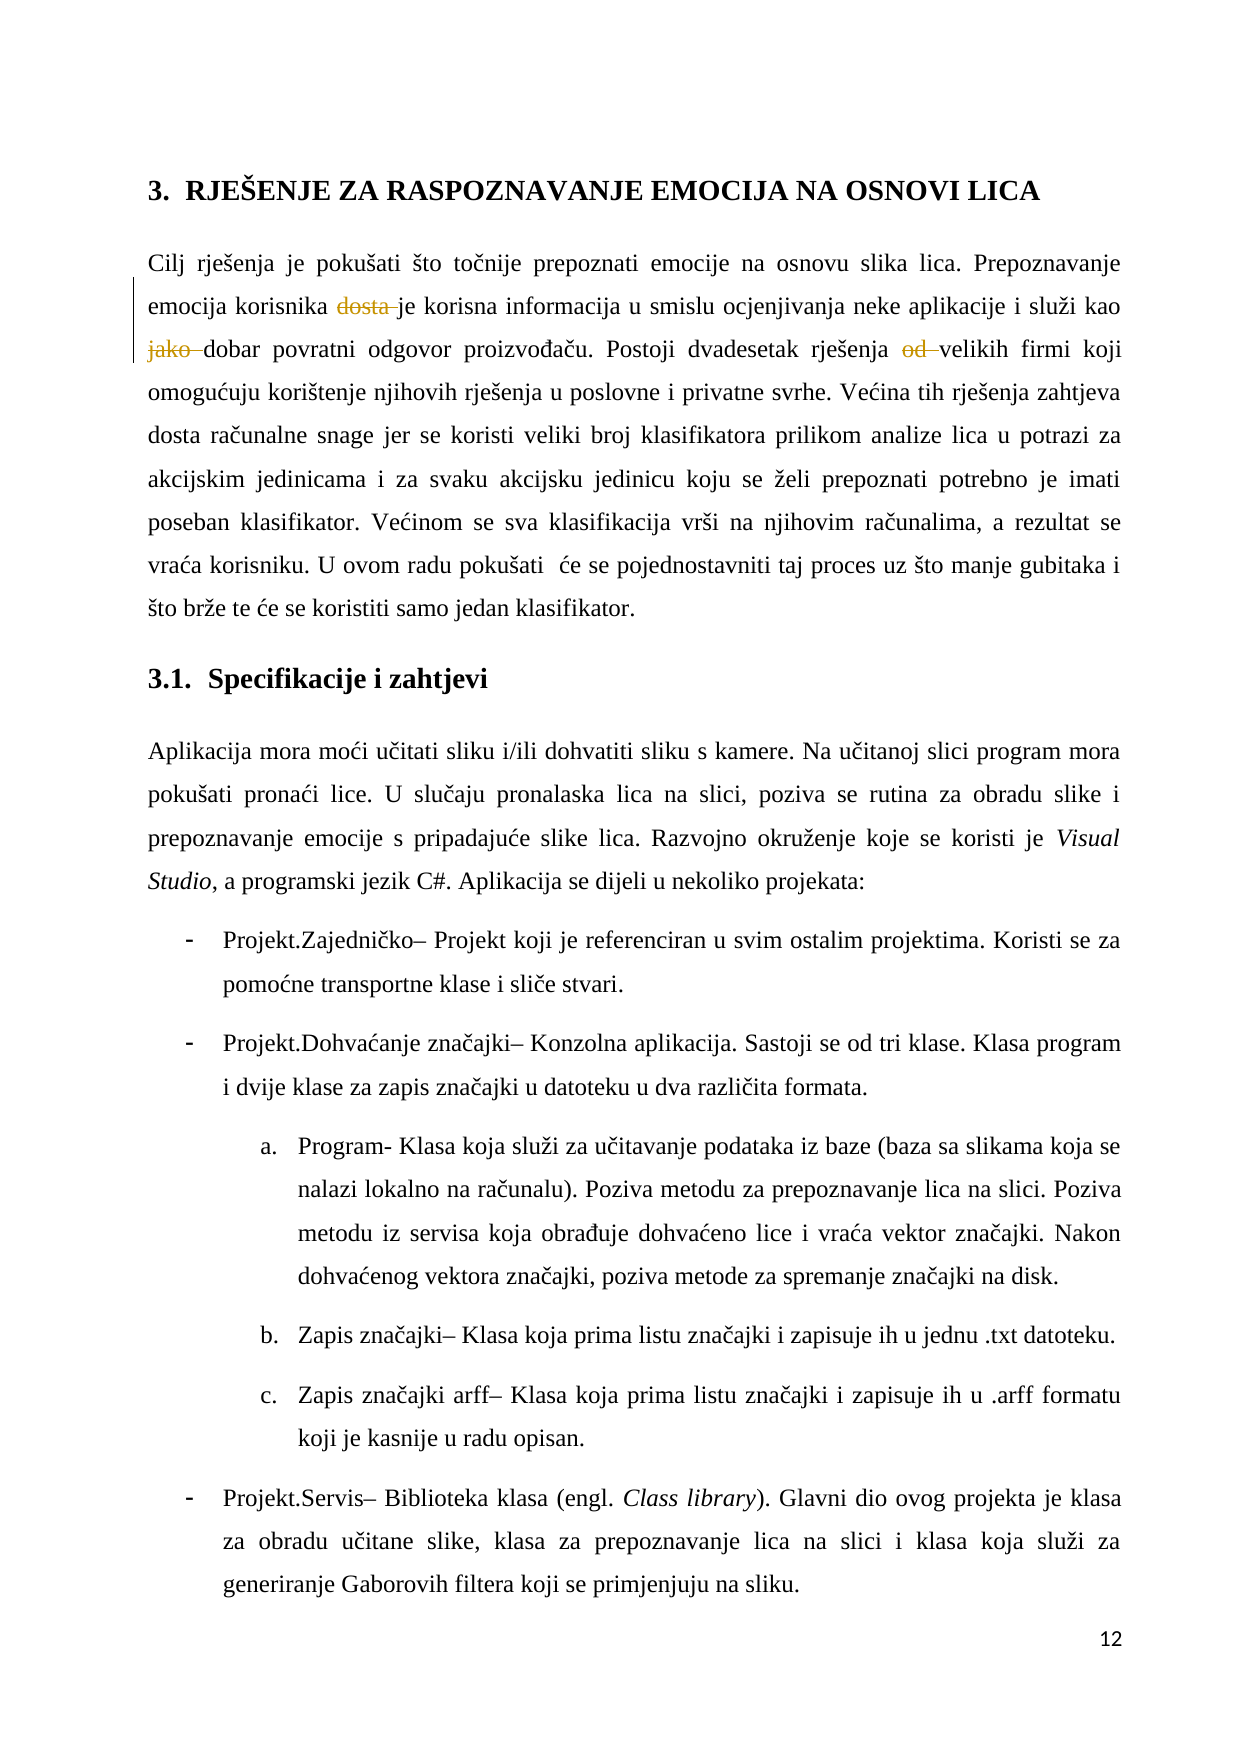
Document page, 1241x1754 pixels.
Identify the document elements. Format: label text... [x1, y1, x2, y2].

list Zapis značajki– Klasa koja prima listu značajki i zapisuje ih u jednu .txt datoteku. [260, 1321, 1122, 1349]
text Aplikacija mora moći učitati sliku i/ili dohvatiti sliku s kamere. Na učitanoj slici program mora pokušati pronaći lice. U slučaju pronalaska lica na slici, poziva se rutina za obradu slike i prepoznavanje emocije s pripadajuće slike lica. Razvojno okruženje koje se koristi je Visual Studio, a programski jezik C#. Aplikacija se dijeli u nekoliko projekata: [148, 736, 1122, 894]
list Projekt.Servis– Biblioteka klasa (engl. Class library). Glavni dio ovog projekta je klasa za obradu učitane slike, klasa za prepoznavanje lica na slici i klasa koja služi za generiranje Gaborovih filtera koji se primjenjuju na sliku. [185, 1483, 1122, 1598]
list Projekt.Dohvaćanje značajki– Konzolna aplikacija. Sastoji se od tri klase. Klasa program i dvije klase za zapis značajki u datoteku u dva različita formata. [185, 1028, 1122, 1100]
text RJEŠENJE ZA RASPOZNAVANJE EMOCIJA NA OSNOVI LICA [148, 173, 1122, 206]
list Program- Klasa koja služi za učitavanje podataka iz baze (baza sa slikama koja se nalazi lokalno na računalu). Poziva metodu za prepoznavanje lica na slici. Poziva metodu iz servisa koja obrađuje dohvaćeno lice i vraća vektor značajki. Nakon dohvaćenog vektora značajki, poziva metode za spremanje značajki na disk. [260, 1131, 1122, 1289]
text Specifikacije i zahtjevi [148, 661, 1122, 695]
list Zapis značajki arff– Klasa koja prima listu značajki i zapisuje ih u .arff formatu koji je kasnije u radu opisan. [260, 1380, 1122, 1452]
list Projekt.Zajedničko– Projekt koji je referenciran u svim ostalim projektima. Koristi se za pomoćne transportne klase i sliče stvari. [185, 926, 1122, 997]
text Cilj rješenja je pokušati što točnije prepoznati emocije na osnovu slika lica. Prepoznavanje emocija korisnika je korisna informacija u smislu ocjenjivanja neke aplikacije i služi kao dobar povratni odgovor proizvođaču. Postoji dvadesetak rješenja velikih firmi koji omogućuju korištenje njihovih rješenja u poslovne i privatne svrhe. Većina tih rješenja zahtjeva dosta računalne snage jer se koristi veliki broj klasifikatora prilikom analize lica u potrazi za akcijskim jedinicama i za svaku akcijsku jedinicu koju se želi prepoznati potrebno je imati poseban klasifikator. Većinom se sva klasifikacija vrši na njihovim računalima, a rezultat se vraća korisniku. U ovom radu pokušati će se pojednostavniti taj proces uz što manje gubitaka i što brže te će se koristiti samo jedan klasifikator. [148, 248, 1122, 622]
